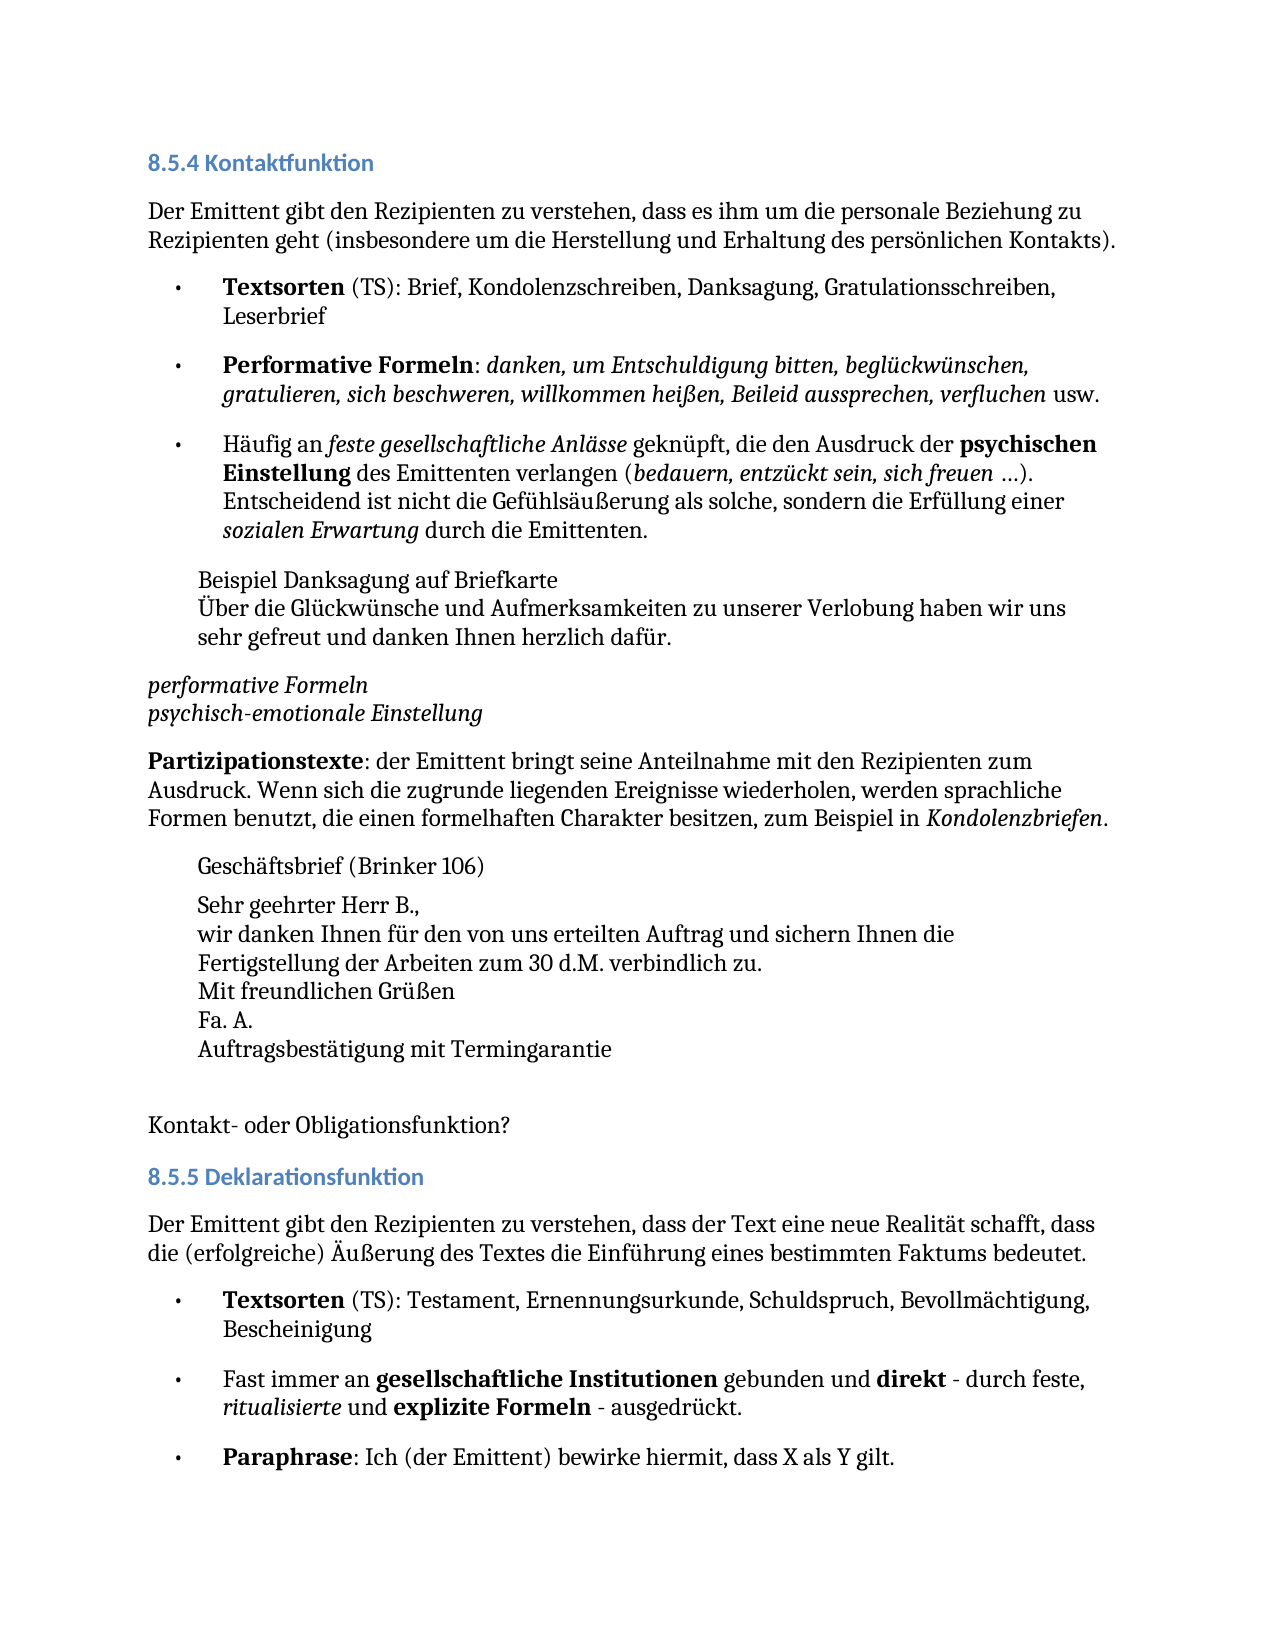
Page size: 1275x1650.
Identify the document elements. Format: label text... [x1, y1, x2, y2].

subtitle 8.5.5 Deklarationsfunktion [148, 1161, 1127, 1191]
list Textsorten (TS): Testament, Ernennungsurkunde, Schuldspruch, Bevollmächtigung, Bescheinigung [173, 1286, 1127, 1344]
text Geschäftsbrief (Brinker 106) [198, 852, 1077, 881]
list Textsorten (TS): Brief, Kondolenzschreiben, Danksagung, Gratulationsschreiben, Leserbrief [173, 273, 1127, 331]
text Partizipationstexte: der Emittent bringt seine Anteilnahme mit den Rezipienten zum Ausdruck. Wenn sich die zugrunde liegenden Ereignisse wiederholen, werden sprachliche Formen benutzt, die einen formelhaften Charakter besitzen, zum Beispiel in Kondolenzbriefen. [148, 747, 1127, 833]
text Der Emittent gibt den Rezipienten zu verstehen, dass es ihm um die personale Beziehung zu Rezipienten geht (insbesondere um die Herstellung und Erhaltung des persönlichen Kontakts). [148, 197, 1127, 254]
text performative Formeln psychisch-emotionale Einstellung [148, 671, 1127, 728]
list Fast immer an gesellschaftliche Institutionen gebunden und direkt - durch feste, ritualisierte und explizite Formeln - ausgedrückt. [173, 1364, 1127, 1422]
text Sehr geehrter Herr B., wir danken Ihnen für den von uns erteilten Auftrag und sichern Ihnen die Fertigstellung der Arbeiten zum 30 d.M. verbindlich zu. Mit freundlichen Grüßen Fa. A. Auftragsbestätigung mit Termingarantie [198, 891, 1077, 1092]
list Häufig an feste gesellschaftliche Anlässe geknüpft, die den Ausdruck der psychischen Einstellung des Emittenten verlangen (bedauern, entzückt sein, sich freuen …). Entscheidend ist nicht die Gefühlsäußerung als solche, sondern die Erfüllung einer sozialen Erwartung durch die Emittenten. [173, 430, 1127, 545]
text Kontakt- oder Obligationsfunktion? [148, 1111, 1127, 1140]
text Der Emittent gibt den Rezipienten zu verstehen, dass der Text eine neue Realität schafft, dass die (erfolgreiche) Äußerung des Textes die Einführung eines bestimmten Faktums bedeutet. [148, 1210, 1127, 1267]
text Beispiel Danksagung auf Briefkarte Über die Glückwünsche und Aufmerksamkeiten zu unserer Verlobung haben wir uns sehr gefreut und danken Ihnen herzlich dafür. [198, 566, 1077, 652]
subtitle 8.5.4 Kontaktfunktion [148, 148, 1127, 178]
list Performative Formeln: danken, um Entschuldigung bitten, beglückwünschen, gratulieren, sich beschweren, willkommen heißen, Beileid aussprechen, verfluchen usw. [173, 351, 1127, 409]
list Paraphrase: Ich (der Emittent) bewirke hiermit, dass X als Y gilt. [173, 1443, 1127, 1472]
